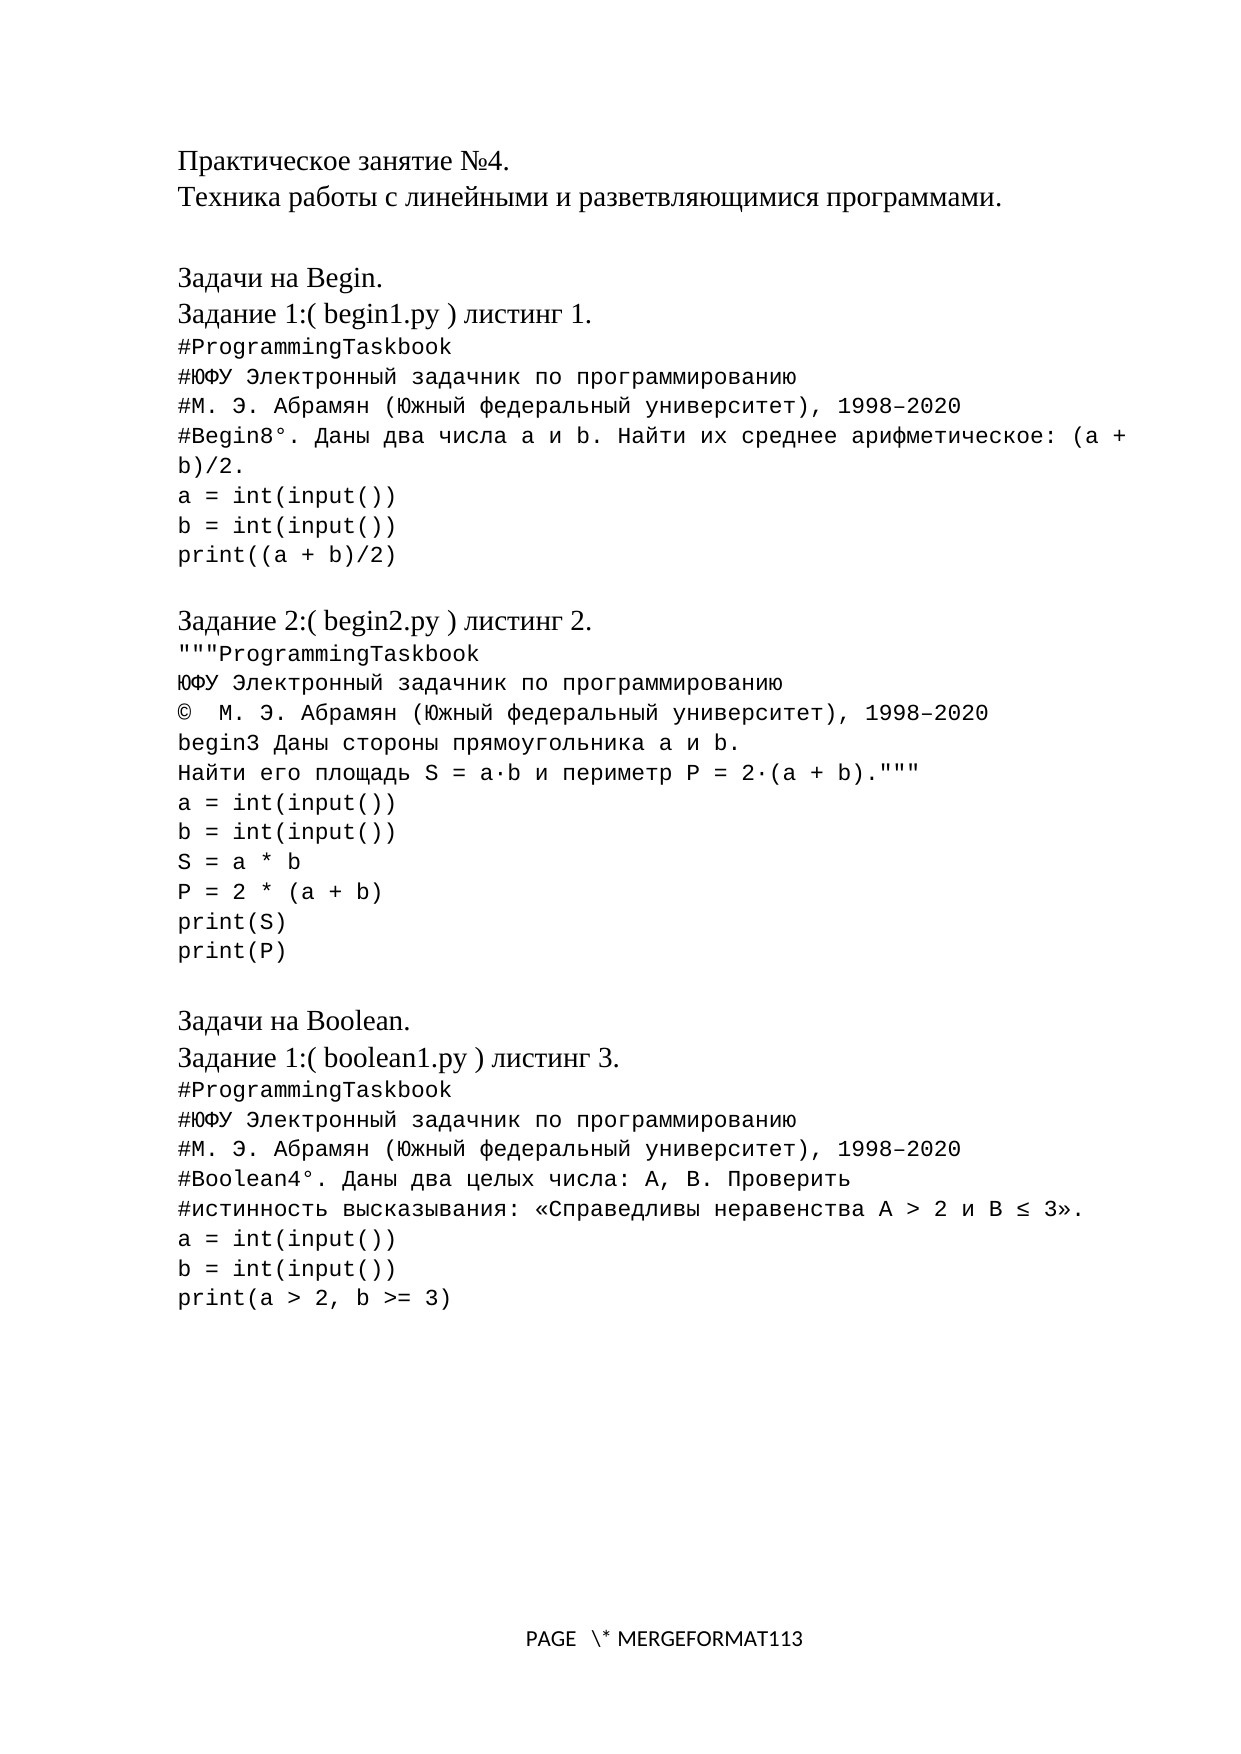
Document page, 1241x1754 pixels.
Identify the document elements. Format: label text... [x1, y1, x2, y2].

subtitle Задачи на Boolean. [177, 1003, 1152, 1037]
text #Boolean4°. Даны два целых числа: A, B. Проверить [177, 1168, 1152, 1193]
text #истинность высказывания: «Справедливы неравенства A > 2 и B ≤ 3». [177, 1197, 1152, 1223]
text Задание 1:( boolean1.py ) листинг 3. [177, 1040, 1152, 1073]
text print(S) [177, 910, 1152, 936]
text b = int(input()) [177, 821, 1152, 847]
text #М. Э. Абрамян (Южный федеральный университет), 1998–2020 [177, 1138, 1152, 1164]
text P = 2 * (a + b) [177, 880, 1152, 906]
text begin3 Даны стороны прямоугольника a и b. [177, 731, 1152, 757]
text a = int(input()) [177, 1227, 1152, 1253]
text S = a * b [177, 850, 1152, 876]
text © М. Э. Абрамян (Южный федеральный университет), 1998–2020 [177, 701, 1152, 727]
text b = int(input()) [177, 514, 1152, 540]
text a = int(input()) [177, 484, 1152, 510]
text #ЮФУ Электронный задачник по программированию [177, 365, 1152, 391]
text #М. Э. Абрамян (Южный федеральный университет), 1998–2020 [177, 395, 1152, 421]
text print((a + b)/2) [177, 544, 1152, 570]
text a = int(input()) [177, 791, 1152, 817]
text Задание 2:( begin2.py ) листинг 2. [177, 603, 1152, 637]
text #Begin8°. Даны два числа a и b. Найти их среднее арифметическое: (a + b)/2. [177, 424, 1152, 480]
text Задание 1:( begin1.py ) листинг 1. [177, 297, 1152, 330]
text b = int(input()) [177, 1257, 1152, 1283]
text #ProgrammingTaskbook [177, 1078, 1152, 1104]
text #ProgrammingTaskbook [177, 335, 1152, 361]
text ЮФУ Электронный задачник по программированию [177, 672, 1152, 698]
subtitle Практическое занятие №4. [177, 143, 1152, 177]
subtitle Задачи на Begin. [177, 261, 1152, 294]
text Техника работы с линейными и разветвляющимися программами. [177, 179, 1152, 213]
text print(a > 2, b >= 3) [177, 1287, 1152, 1313]
text print(P) [177, 940, 1152, 966]
text Найти его площадь S = a·b и периметр P = 2·(a + b).""" [177, 761, 1152, 787]
text #ЮФУ Электронный задачник по программированию [177, 1108, 1152, 1134]
text """ProgrammingTaskbook [177, 642, 1152, 668]
